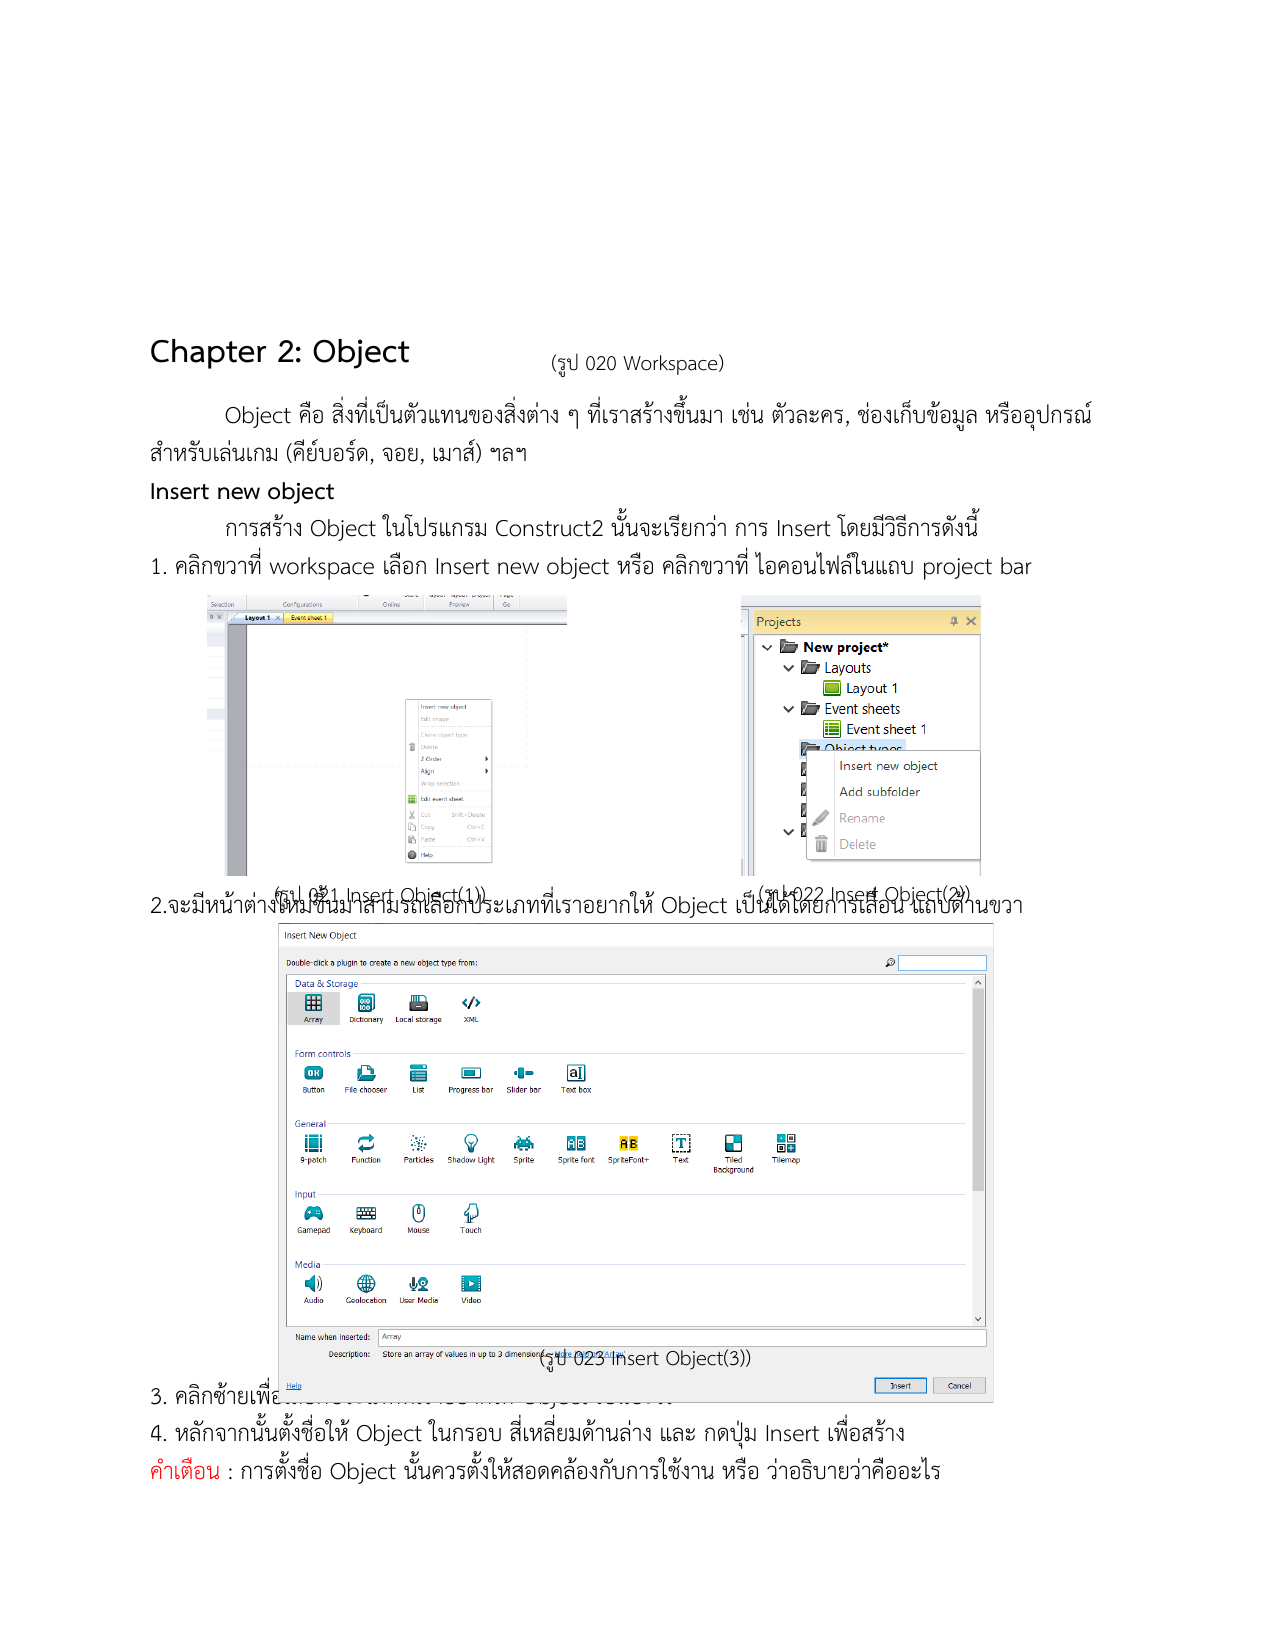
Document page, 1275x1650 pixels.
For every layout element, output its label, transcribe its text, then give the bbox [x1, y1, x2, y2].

text Object คือ สิ่งที่เป็นตัวแทนของสิ่งต่าง ๆ ที่เราสร้างขึ้นมา เช่น ตัวละคร, ช่องเก็บข้อมูล หรืออุปกรณ์สำหรับเล่นเกม (คีย์บอร์ด, จอย, เมาส์) ฯลฯ [150, 394, 1125, 470]
text คำเตือน : การตั้งชื่อ Object นั้นควรตั้งให้สอดคล้องกับการใช้งาน หรือ ว่าอธิบายว่าคืออะไร [150, 1450, 1125, 1488]
picture [278, 923, 994, 1403]
text Chapter 2: Object [150, 322, 1125, 374]
picture [207, 595, 567, 876]
text 3. คลิกซ้ายเพื่อเลือกประเภทที่เราอยากให้ Object เป็นอะไร [150, 1375, 1125, 1412]
text การสร้าง Object ในโปรแกรม Construct2 นั้นจะเรียกว่า การ Insert โดยมีวิธีการดังนี้ [150, 507, 1125, 545]
text 4. หลักจากนั้นตั้งชื่อให้ Object ในกรอบ สี่เหลี่ยมด้านล่าง และ กดปุ่ม Insert เพื่อสร้าง [150, 1412, 1125, 1450]
text 2.จะมีหน้าต่างใหม่ขึ้นมาสามรถเลือกประเภทที่เราอยากให้ Object เป็นได้โดยการเลื่อน แถบด้านขวา [150, 884, 1125, 922]
picture [741, 595, 981, 876]
text Insert new object [150, 470, 1125, 507]
text 1. คลิกขวาที่ workspace เลือก Insert new object หรือ คลิกขวาที่ ไอคอนไฟล์ในแถบ project bar [150, 545, 1125, 583]
